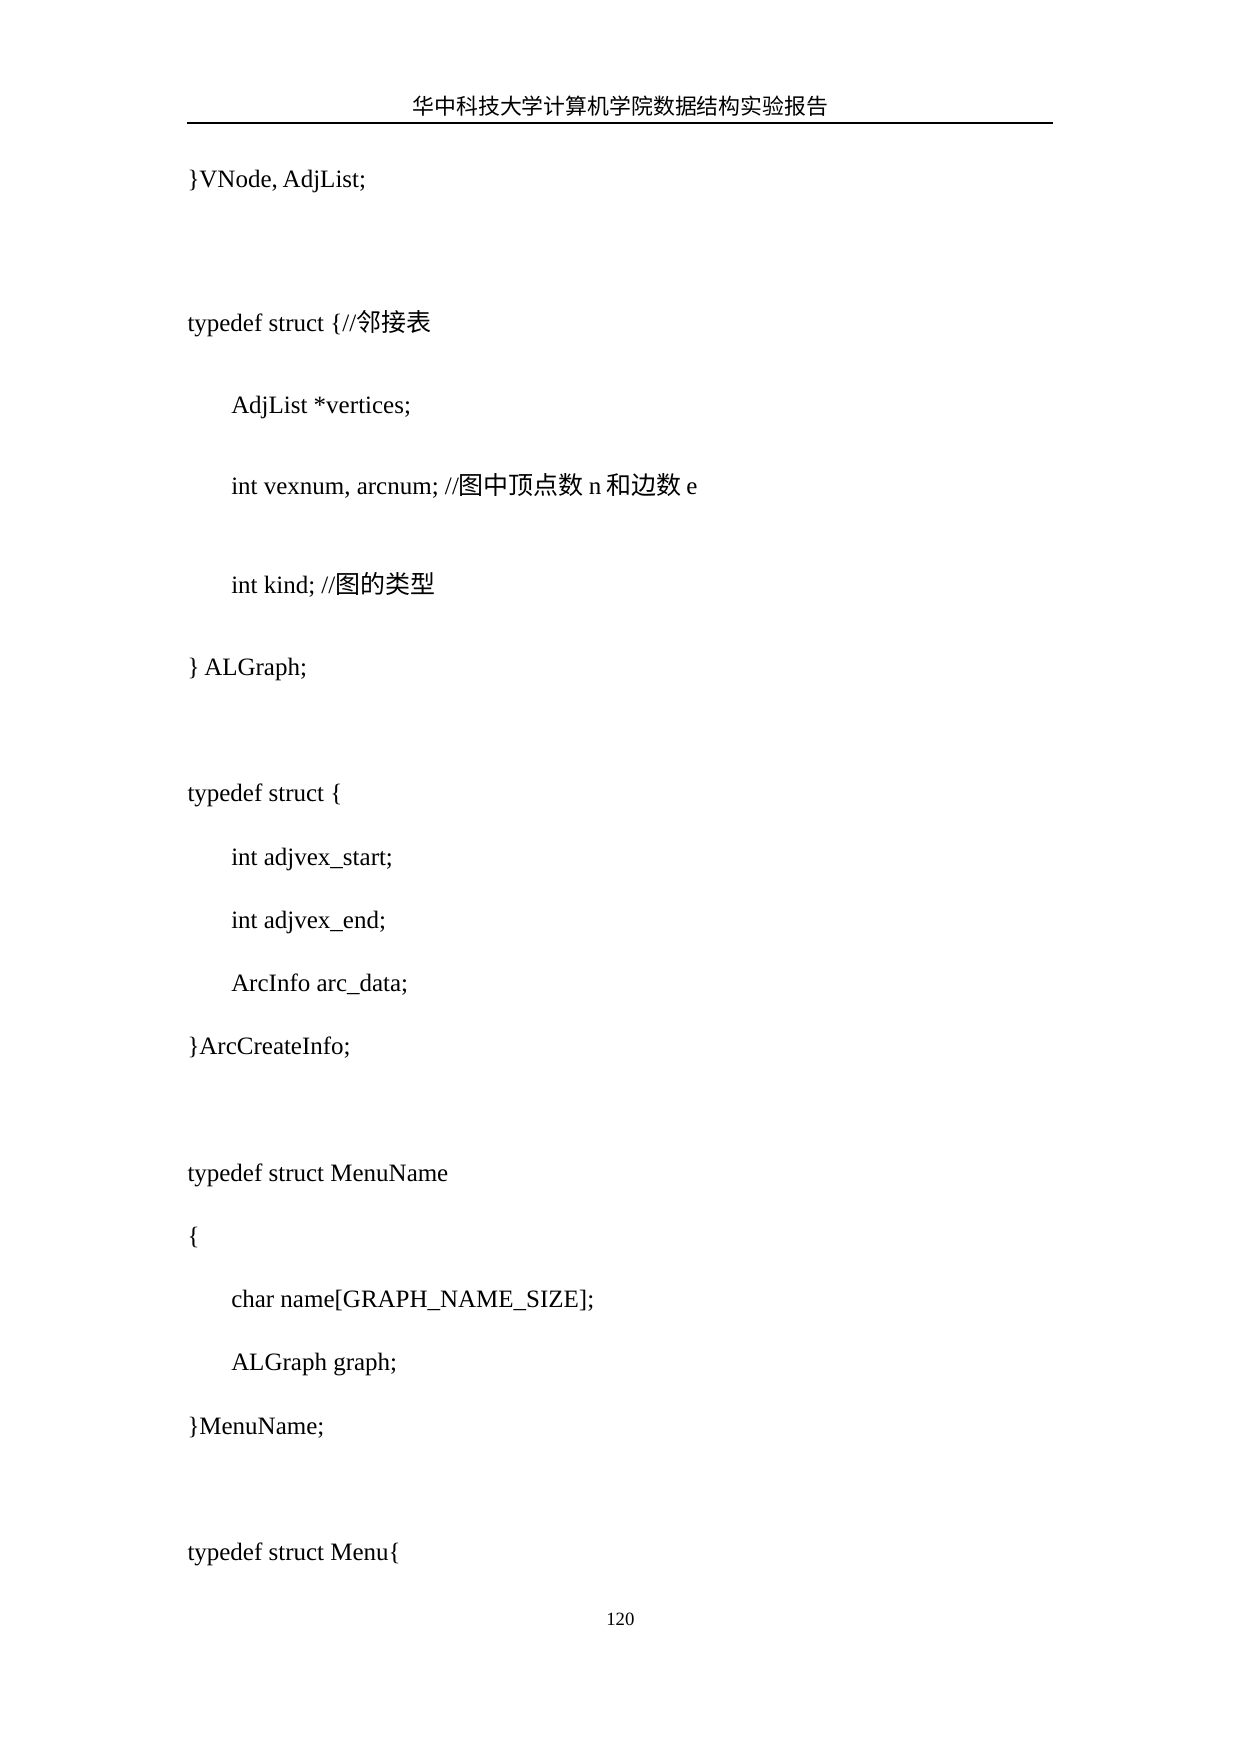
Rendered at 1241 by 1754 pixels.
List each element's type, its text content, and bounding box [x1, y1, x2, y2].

text }VNode, AdjList; [187, 162, 1053, 194]
text int kind; //图的类型 [187, 551, 1053, 616]
text char name[GRAPH_NAME_SIZE]; [187, 1282, 1053, 1315]
text typedef struct { [187, 777, 1053, 809]
text } ALGraph; [187, 650, 1053, 683]
text }MenuName; [187, 1409, 1053, 1441]
text typedef struct MenuName [187, 1156, 1053, 1188]
text ArcInfo arc_data; [187, 966, 1053, 999]
text ALGraph graph; [187, 1346, 1053, 1378]
text int adjvex_start; [187, 840, 1053, 872]
text }ArcCreateInfo; [187, 1029, 1053, 1062]
text typedef struct {//邻接表 [187, 288, 1053, 353]
text int adjvex_end; [187, 903, 1053, 936]
text { [187, 1219, 1053, 1252]
text int vexnum, arcnum; //图中顶点数n和边数e [187, 451, 1053, 516]
text AdjList *vertices; [187, 388, 1053, 420]
text typedef struct Menu{ [187, 1535, 1053, 1568]
